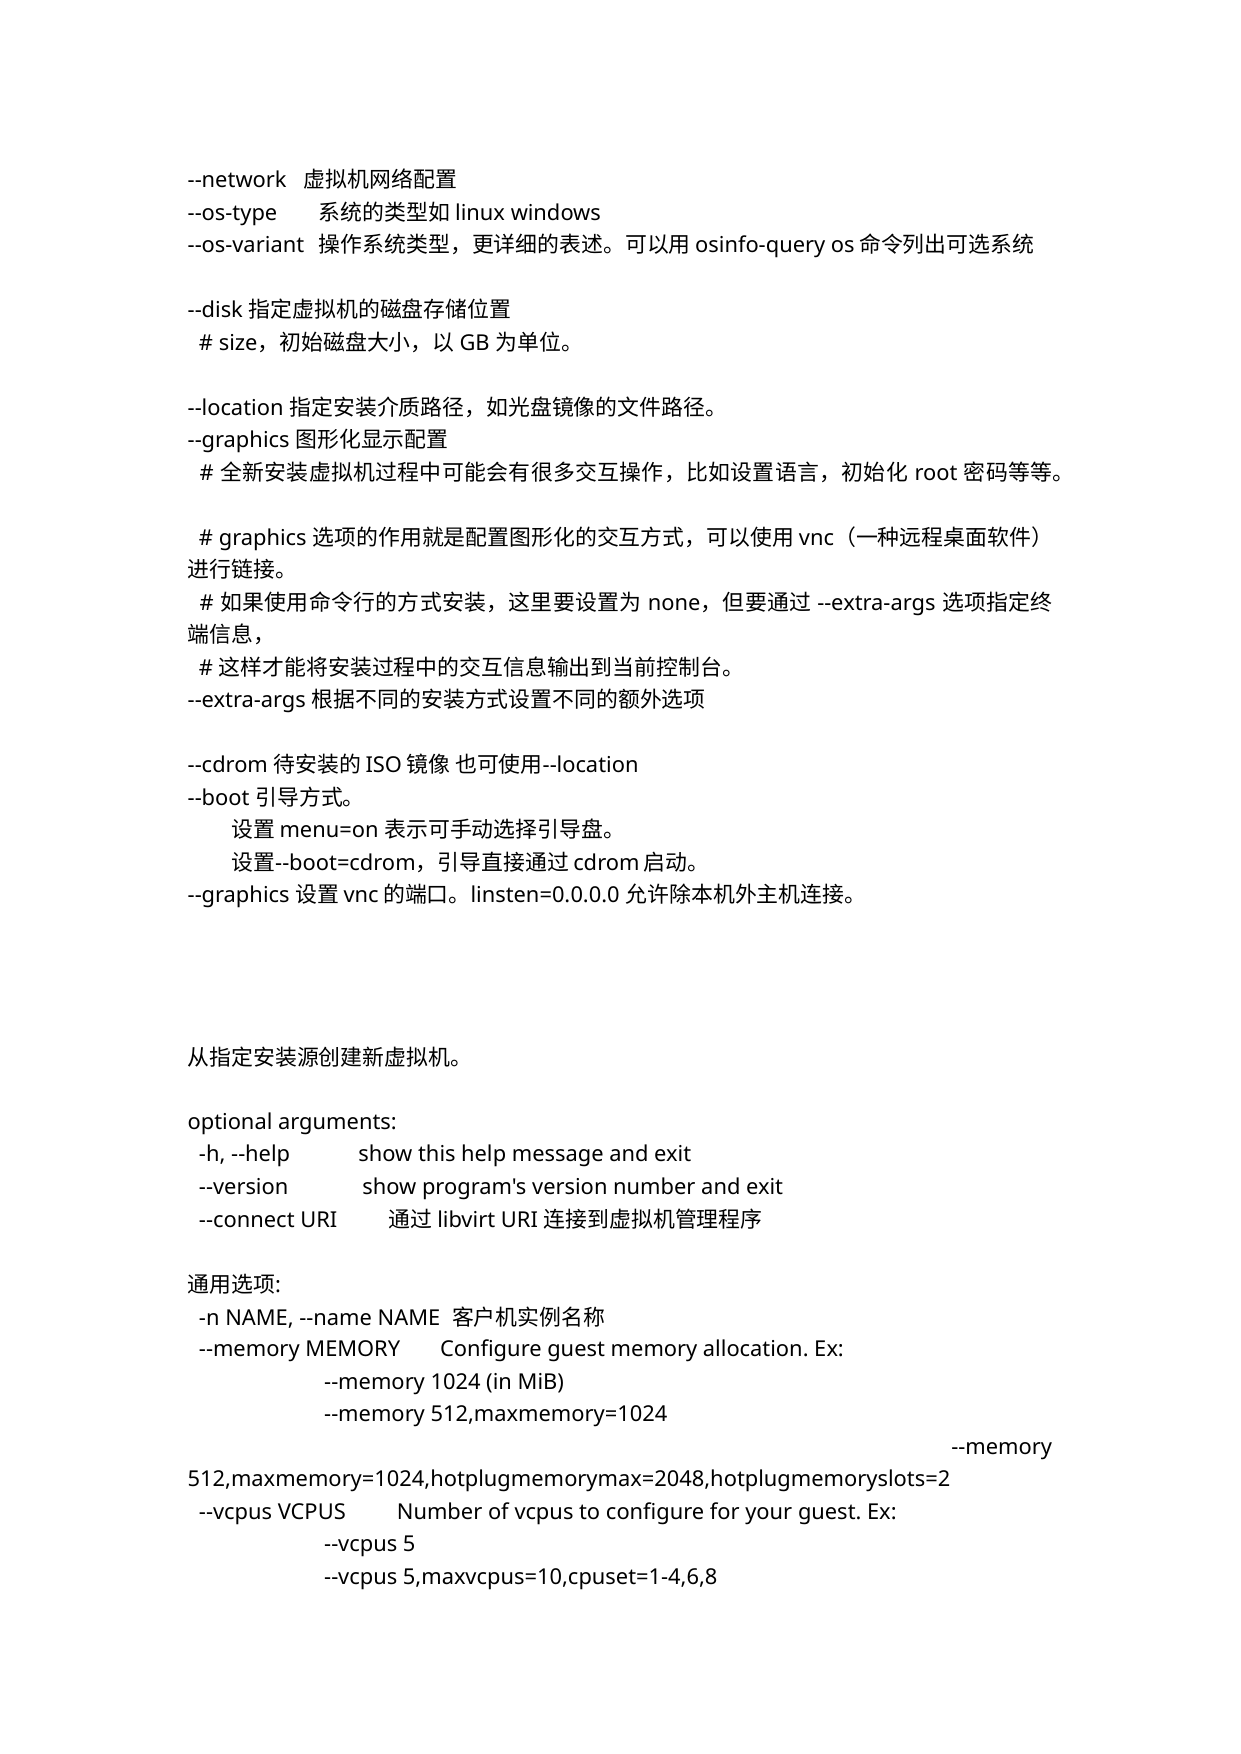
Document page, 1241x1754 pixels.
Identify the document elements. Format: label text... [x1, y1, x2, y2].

text --vcpus 5 [187, 1527, 1053, 1559]
text --network 虚拟机网络配置 [187, 162, 1053, 194]
text --disk 指定虚拟机的磁盘存储位置 [187, 292, 1053, 324]
text --location 指定安装介质路径，如光盘镜像的文件路径。 [187, 389, 1053, 422]
text --cdrom 待安装的ISO镜像 也可使用--location [187, 747, 1053, 779]
text -h, --help show this help message and exit [187, 1137, 1053, 1169]
text --memory 1024 (in MiB) [187, 1364, 1053, 1397]
text # 全新安装虚拟机过程中可能会有很多交互操作，比如设置语言，初始化 root 密码等等。 [187, 454, 1053, 519]
text optional arguments: [187, 1104, 1053, 1137]
text # size，初始磁盘大小，以 GB 为单位。 [187, 324, 1053, 357]
text --os-type 系统的类型如 linux windows [187, 194, 1053, 227]
text 通用选项: [187, 1267, 1053, 1299]
text # 如果使用命令行的方式安装，这里要设置为 none，但要通过 --extra-args 选项指定终端信息， [187, 584, 1053, 649]
text --version show program's version number and exit [187, 1169, 1053, 1202]
text --graphics 设置vnc的端口。linsten=0.0.0.0 允许除本机外主机连接。 [187, 877, 1053, 909]
text --os-variant 操作系统类型，更详细的表述。可以用osinfo-query os命令列出可选系统 [187, 227, 1053, 259]
text --memory 512,maxmemory=1024 [187, 1397, 1053, 1429]
text # graphics 选项的作用就是配置图形化的交互方式，可以使用 vnc（一种远程桌面软件）进行链接。 [187, 519, 1053, 584]
text -n NAME, --name NAME 客户机实例名称 [187, 1299, 1053, 1332]
text --vcpus 5,maxvcpus=10,cpuset=1-4,6,8 [187, 1559, 1053, 1592]
text 设置--boot=cdrom，引导直接通过cdrom启动。 [187, 844, 1053, 877]
text --memory MEMORY Configure guest memory allocation. Ex: [187, 1332, 1053, 1364]
text 设置menu=on 表示可手动选择引导盘。 [187, 812, 1053, 844]
text --vcpus VCPUS Number of vcpus to configure for your guest. Ex: [187, 1494, 1053, 1527]
text --connect URI 通过 libvirt URI 连接到虚拟机管理程序 [187, 1202, 1053, 1234]
text --extra-args 根据不同的安装方式设置不同的额外选项 [187, 682, 1053, 714]
text --memory 512,maxmemory=1024,hotplugmemorymax=2048,hotplugmemoryslots=2 [187, 1429, 1053, 1494]
text 从指定安装源创建新虚拟机。 [187, 1039, 1053, 1072]
text --boot 引导方式。 [187, 779, 1053, 812]
text # 这样才能将安装过程中的交互信息输出到当前控制台。 [187, 649, 1053, 682]
text --graphics 图形化显示配置 [187, 422, 1053, 454]
